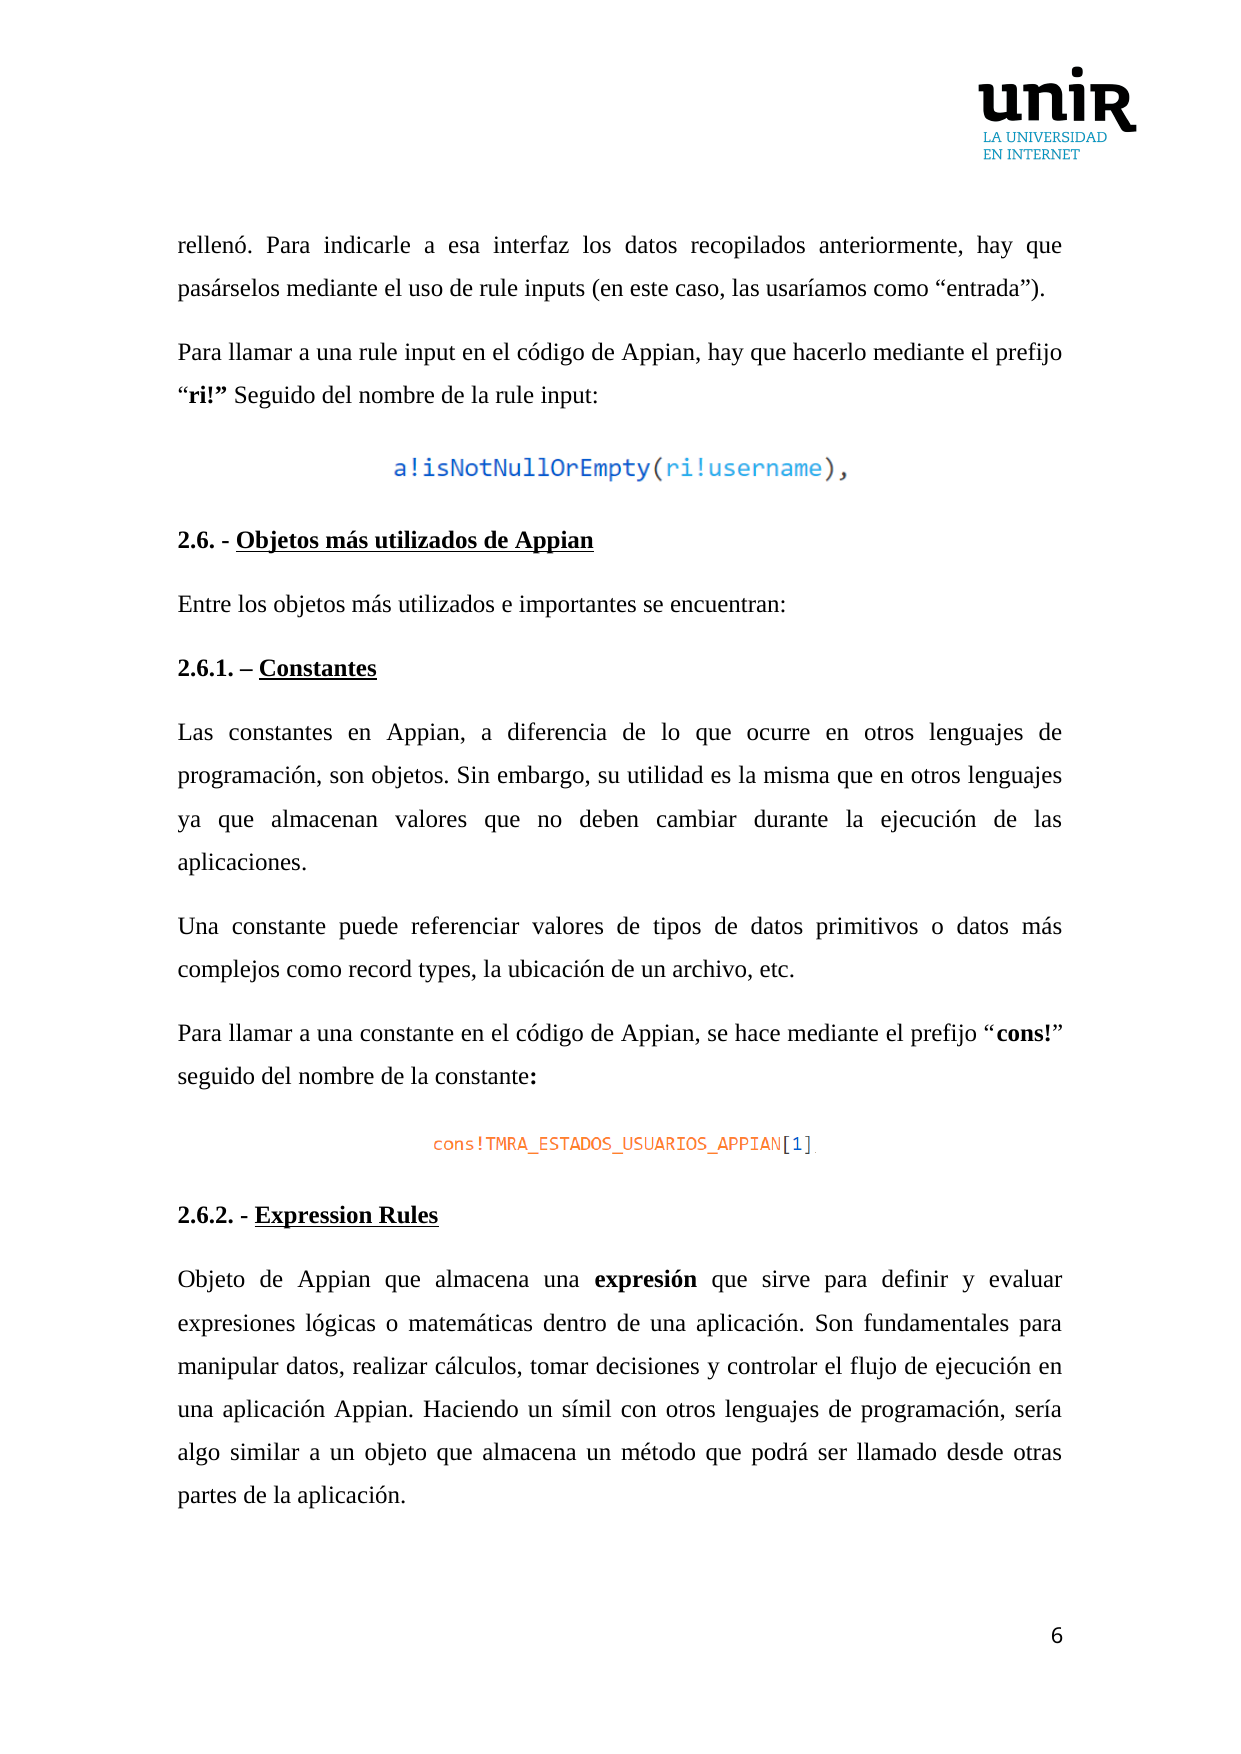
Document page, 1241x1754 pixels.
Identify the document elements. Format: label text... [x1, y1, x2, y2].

text Objeto de Appian que almacena una expresión que sirve para definir y evaluar expresiones lógicas o matemáticas dentro de una aplicación. Son fundamentales para manipular datos, realizar cálculos, tomar decisiones y controlar el flujo de ejecución en una aplicación Appian. Haciendo un símil con otros lenguajes de programación, sería algo similar a un objeto que almacena un método que podrá ser llamado desde otras partes de la aplicación. [177, 1264, 1063, 1509]
text Entre los objetos más utilizados e importantes se encuentran: [177, 589, 1063, 618]
text Las constantes en Appian, a diferencia de lo que ocurre en otros lenguajes de programación, son objetos. Sin embargo, su utilidad es la misma que en otros lenguajes ya que almacenan valores que no deben cambiar durante la ejecución de las aplicaciones. [177, 717, 1063, 876]
picture [941, 43, 1174, 183]
text 2.6.2. - Expression Rules [177, 1201, 1063, 1229]
text Para llamar a una rule input en el código de Appian, hay que hacerlo mediante el prefijo “ri!” Seguido del nombre de la rule input: [177, 337, 1063, 409]
picture [385, 444, 856, 490]
picture [424, 1125, 816, 1165]
text 2.6.1. – Constantes [177, 653, 1063, 682]
text Para llamar a una constante en el código de Appian, se hace mediante el prefijo “cons!” seguido del nombre de la constante: [177, 1018, 1063, 1090]
text Una constante puede referenciar valores de tipos de datos primitivos o datos más complejos como record types, la ubicación de un archivo, etc. [177, 911, 1063, 983]
text 2.6. - Objetos más utilizados de Appian [177, 526, 1063, 554]
